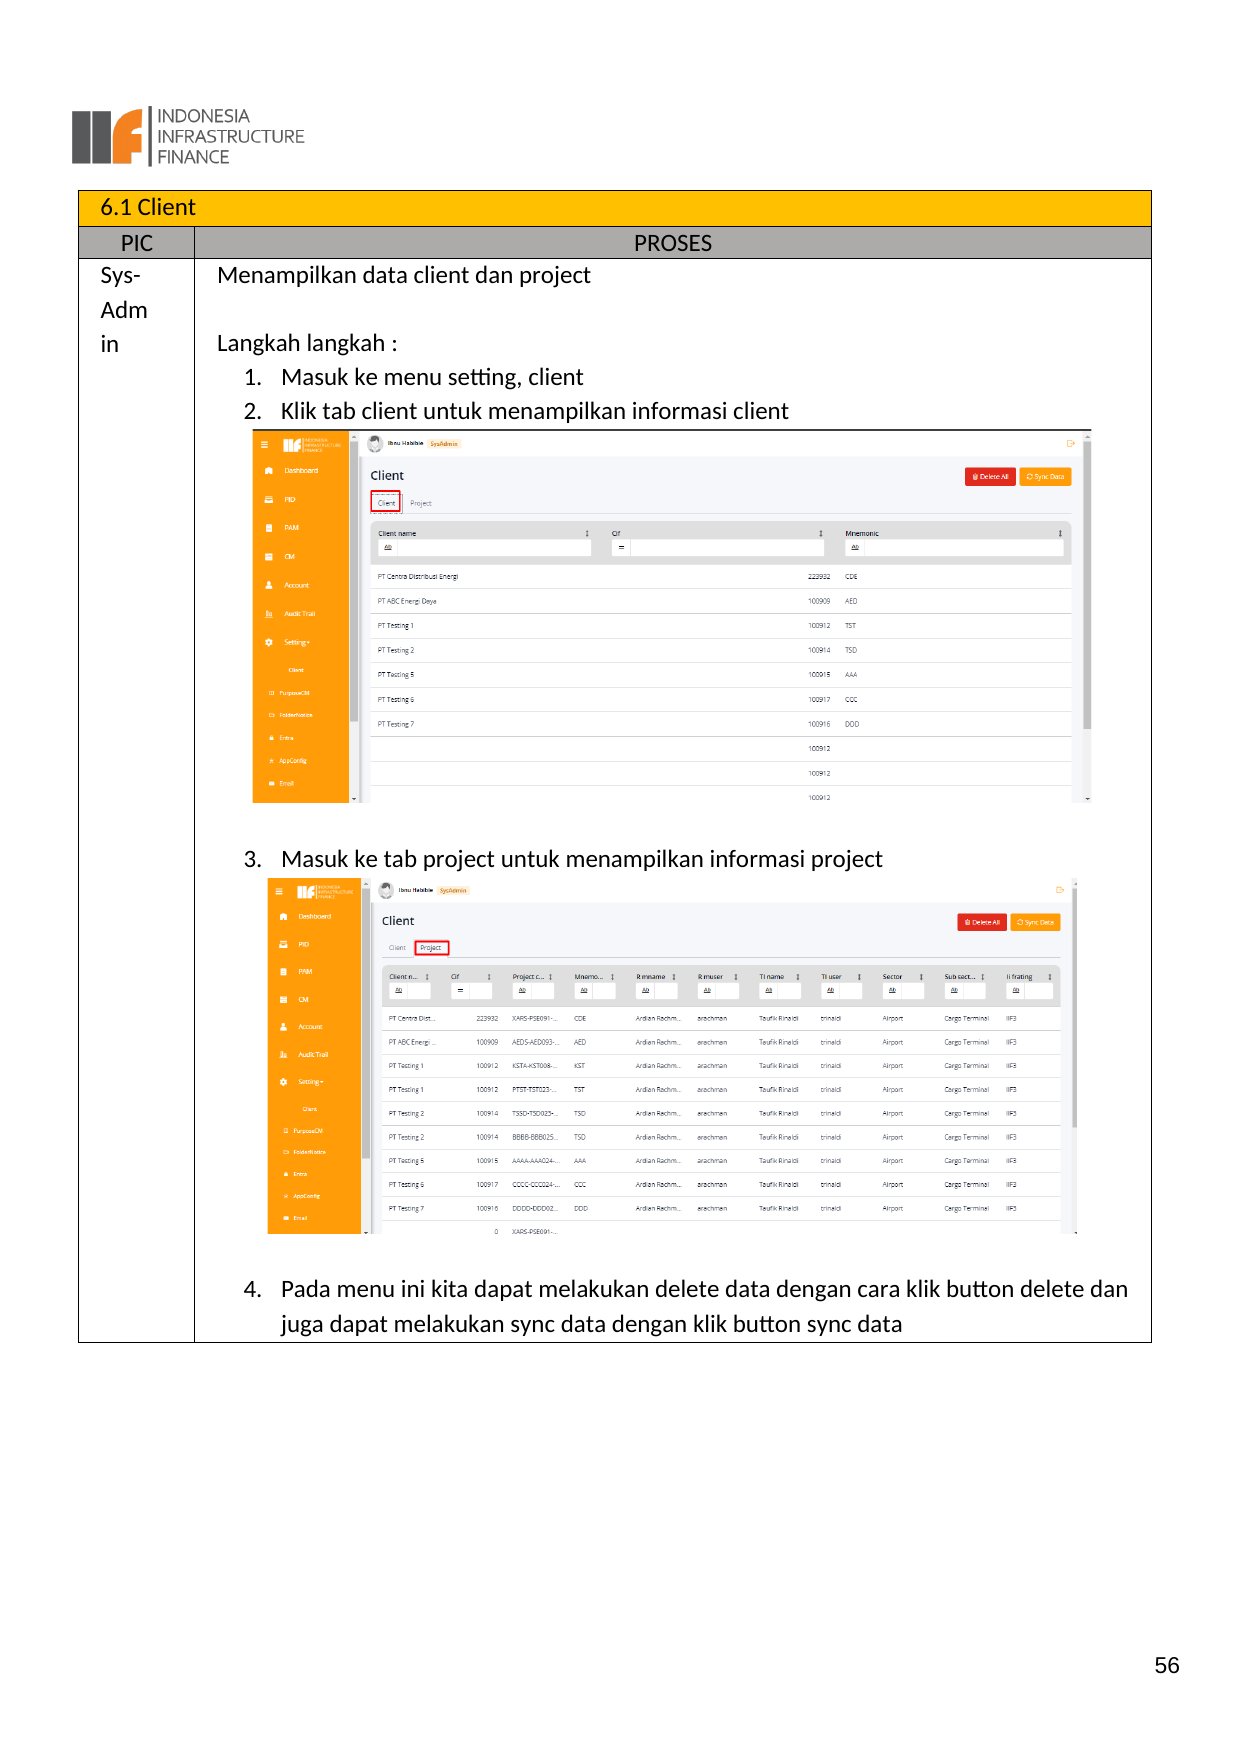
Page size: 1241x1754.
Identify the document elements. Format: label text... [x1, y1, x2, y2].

picture [267, 878, 1077, 1234]
table_cell 6.1 Client [79, 191, 1151, 226]
table_cell Sys- Admin [79, 259, 194, 1342]
table_cell PROSES [195, 227, 1151, 258]
table_cell PIC [79, 227, 194, 258]
picture [69, 102, 307, 170]
picture [252, 429, 1092, 803]
